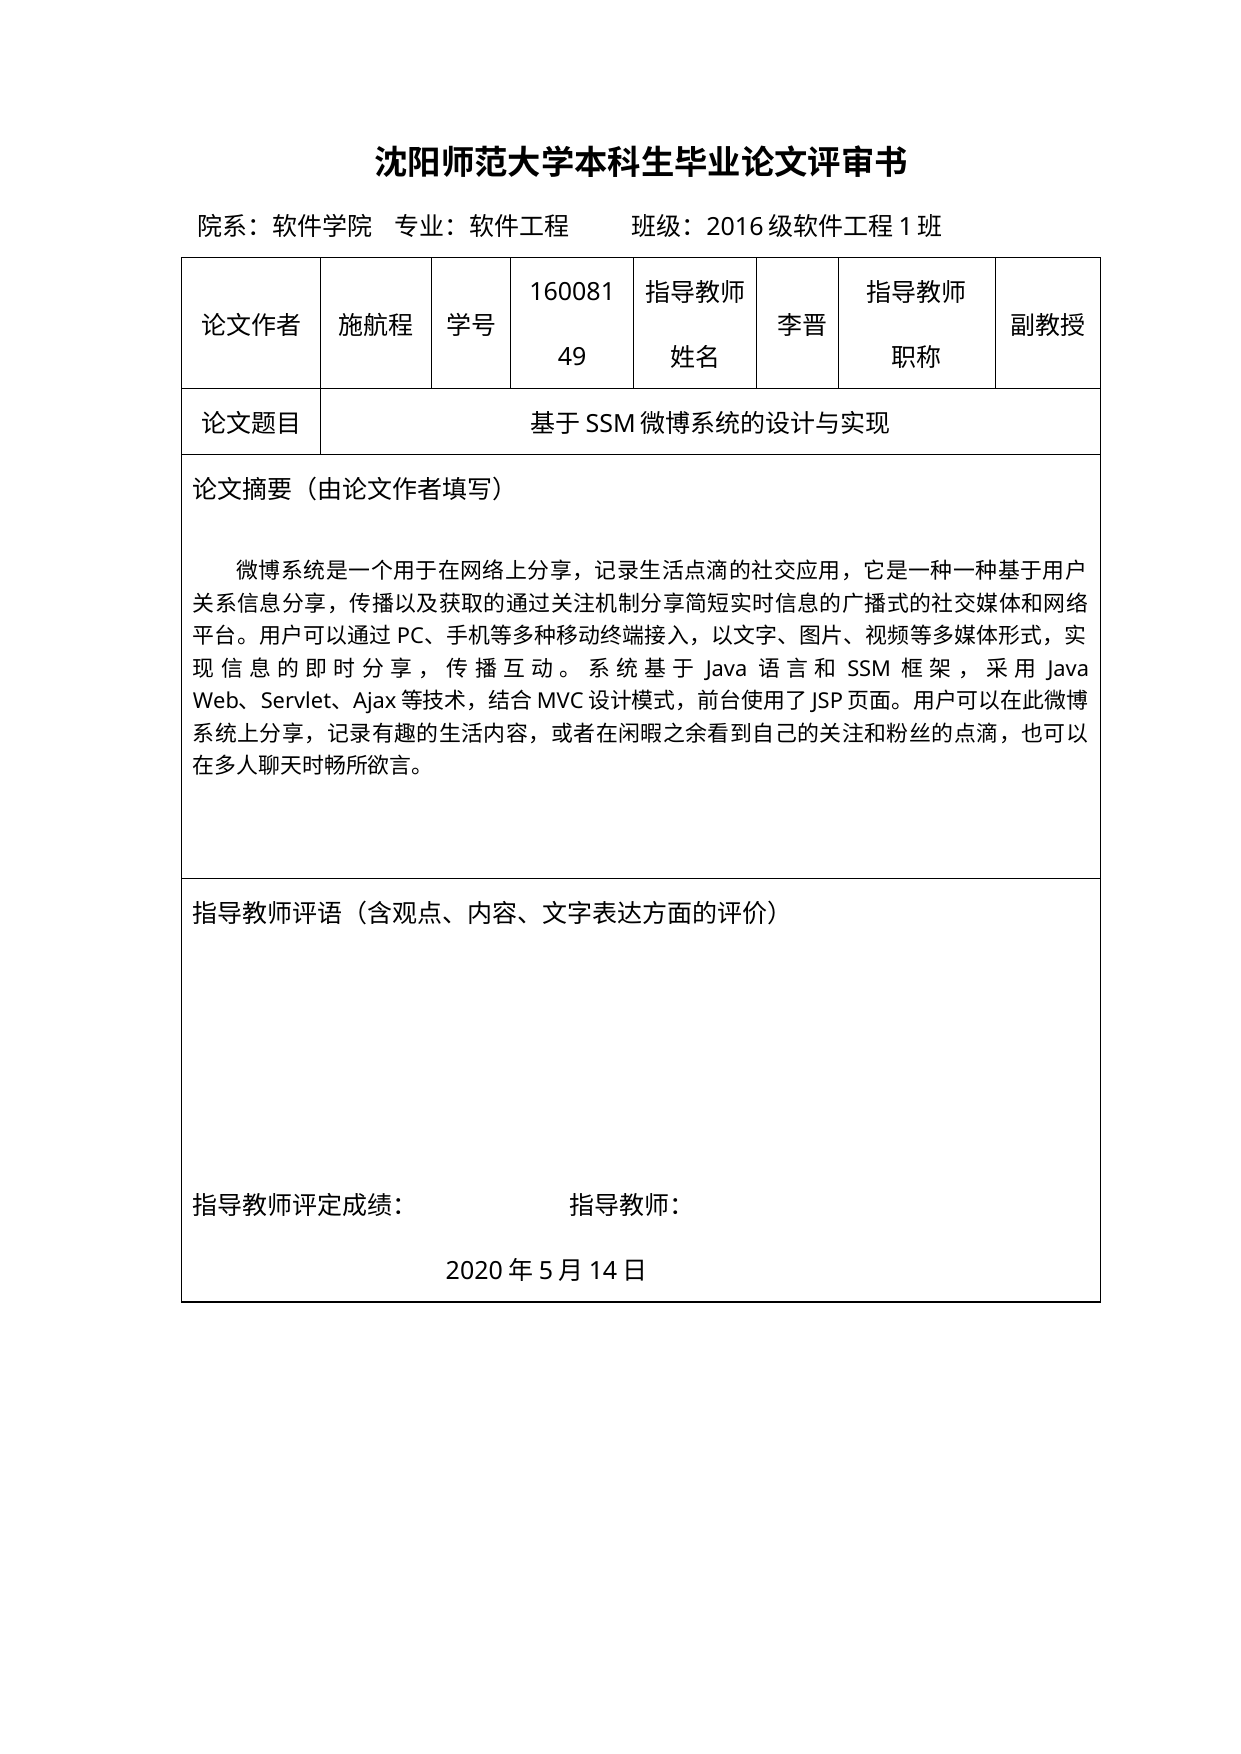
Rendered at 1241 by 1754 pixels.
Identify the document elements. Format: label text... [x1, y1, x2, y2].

table_cell 论文摘要（由论文作者填写） 微博系统是一个用于在网络上分享，记录生活点滴的社交应用，它是一种一种基于用户关系信息分享，传播以及获取的通过关注机制分享简短实时信息的广播式的社交媒体和网络平台。用户可以通过PC、手机等多种移动终端接入，以文字、图片、视频等多媒体形式，实现信息的即时分享，传播互动。系统基于Java语言和SSM框架，采用Java Web、Servlet、Ajax等技术，结合MVC设计模式，前台使用了JSP页面。用户可以在此微博系统上分享，记录有趣的生活内容，或者在闲暇之余看到自己的关注和粉丝的点滴，也可以在多人聊天时畅所欲言。 [182, 455, 1100, 878]
table_cell 指导教师评语（含观点、内容、文字表达方面的评价） 指导教师评定成绩： 指导教师： 2020年 5月 14日 [182, 879, 1100, 1301]
text 沈阳师范大学本科生毕业论文评审书 [159, 127, 1122, 192]
text 院系：软件学院 专业：软件工程 班级：2016级软件工程1班 [159, 192, 1122, 257]
table_header 学号 [432, 258, 510, 388]
table_header 施航程 [321, 258, 431, 388]
table_cell 论文题目 [182, 389, 320, 454]
table_header 指导教师 职称 [839, 258, 995, 388]
table_header 论文作者 [182, 258, 320, 388]
table_cell 基于SSM微博系统的设计与实现 [321, 389, 1100, 454]
table_header 李晋 [757, 258, 838, 388]
table_header 指导教师 姓名 [634, 258, 756, 388]
table_header 16008149 [511, 258, 633, 388]
table_header 副教授 [996, 258, 1100, 388]
